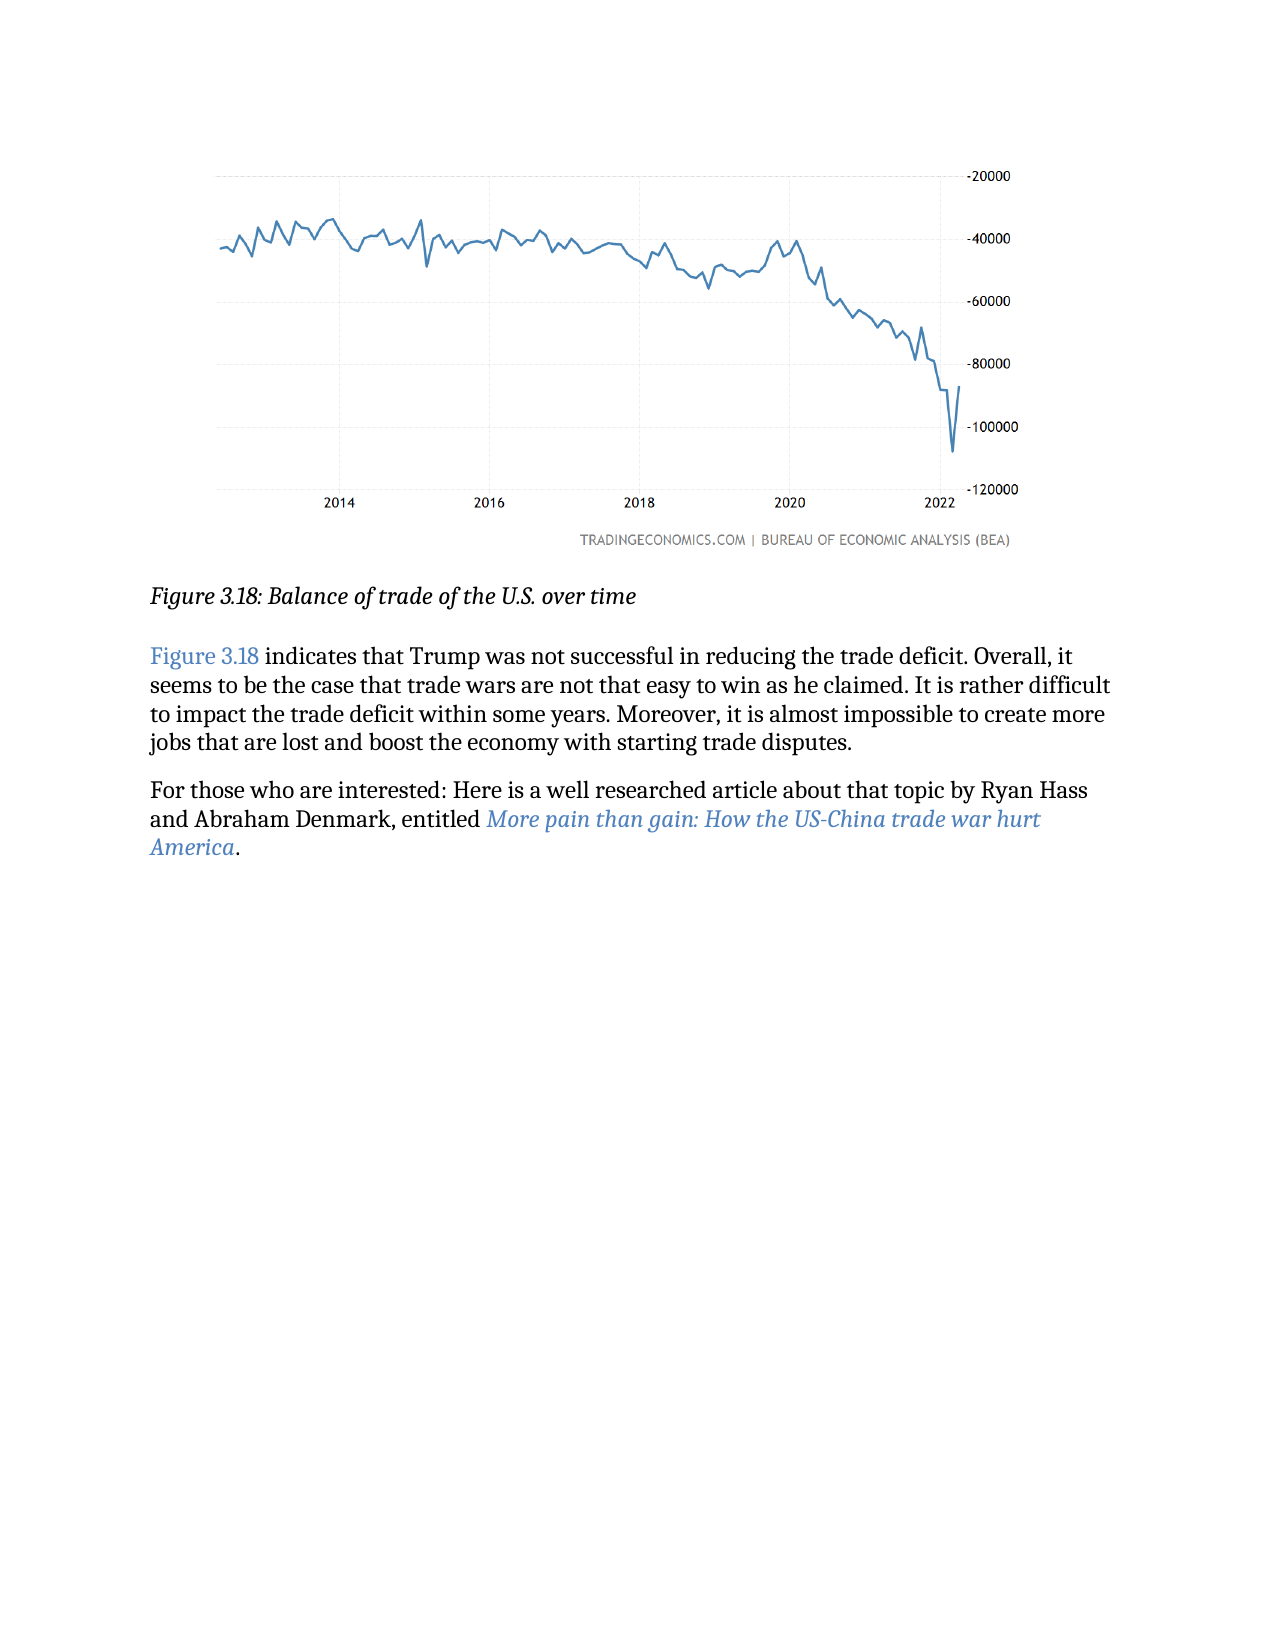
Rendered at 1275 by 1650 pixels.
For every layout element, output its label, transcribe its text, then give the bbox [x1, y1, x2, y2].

table_header Figure 3.18: Balance of trade of the U.S. over time [139, 150, 1114, 623]
picture [188, 153, 1064, 562]
text Figure 3.18 indicates that Trump was not successful in reducing the trade deficit. Overall, it seems to be the case that trade wars are not that easy to win as he claimed. It is rather difficult to impact the trade deficit within some years. Moreover, it is almost impossible to create more jobs that are lost and boost the economy with starting trade disputes. [150, 642, 1125, 757]
text For those who are interested: Here is a well researched article about that topic by Ryan Hass and Abraham Denmark, entitled More pain than gain: How the US-China trade war hurt America. [150, 776, 1125, 862]
